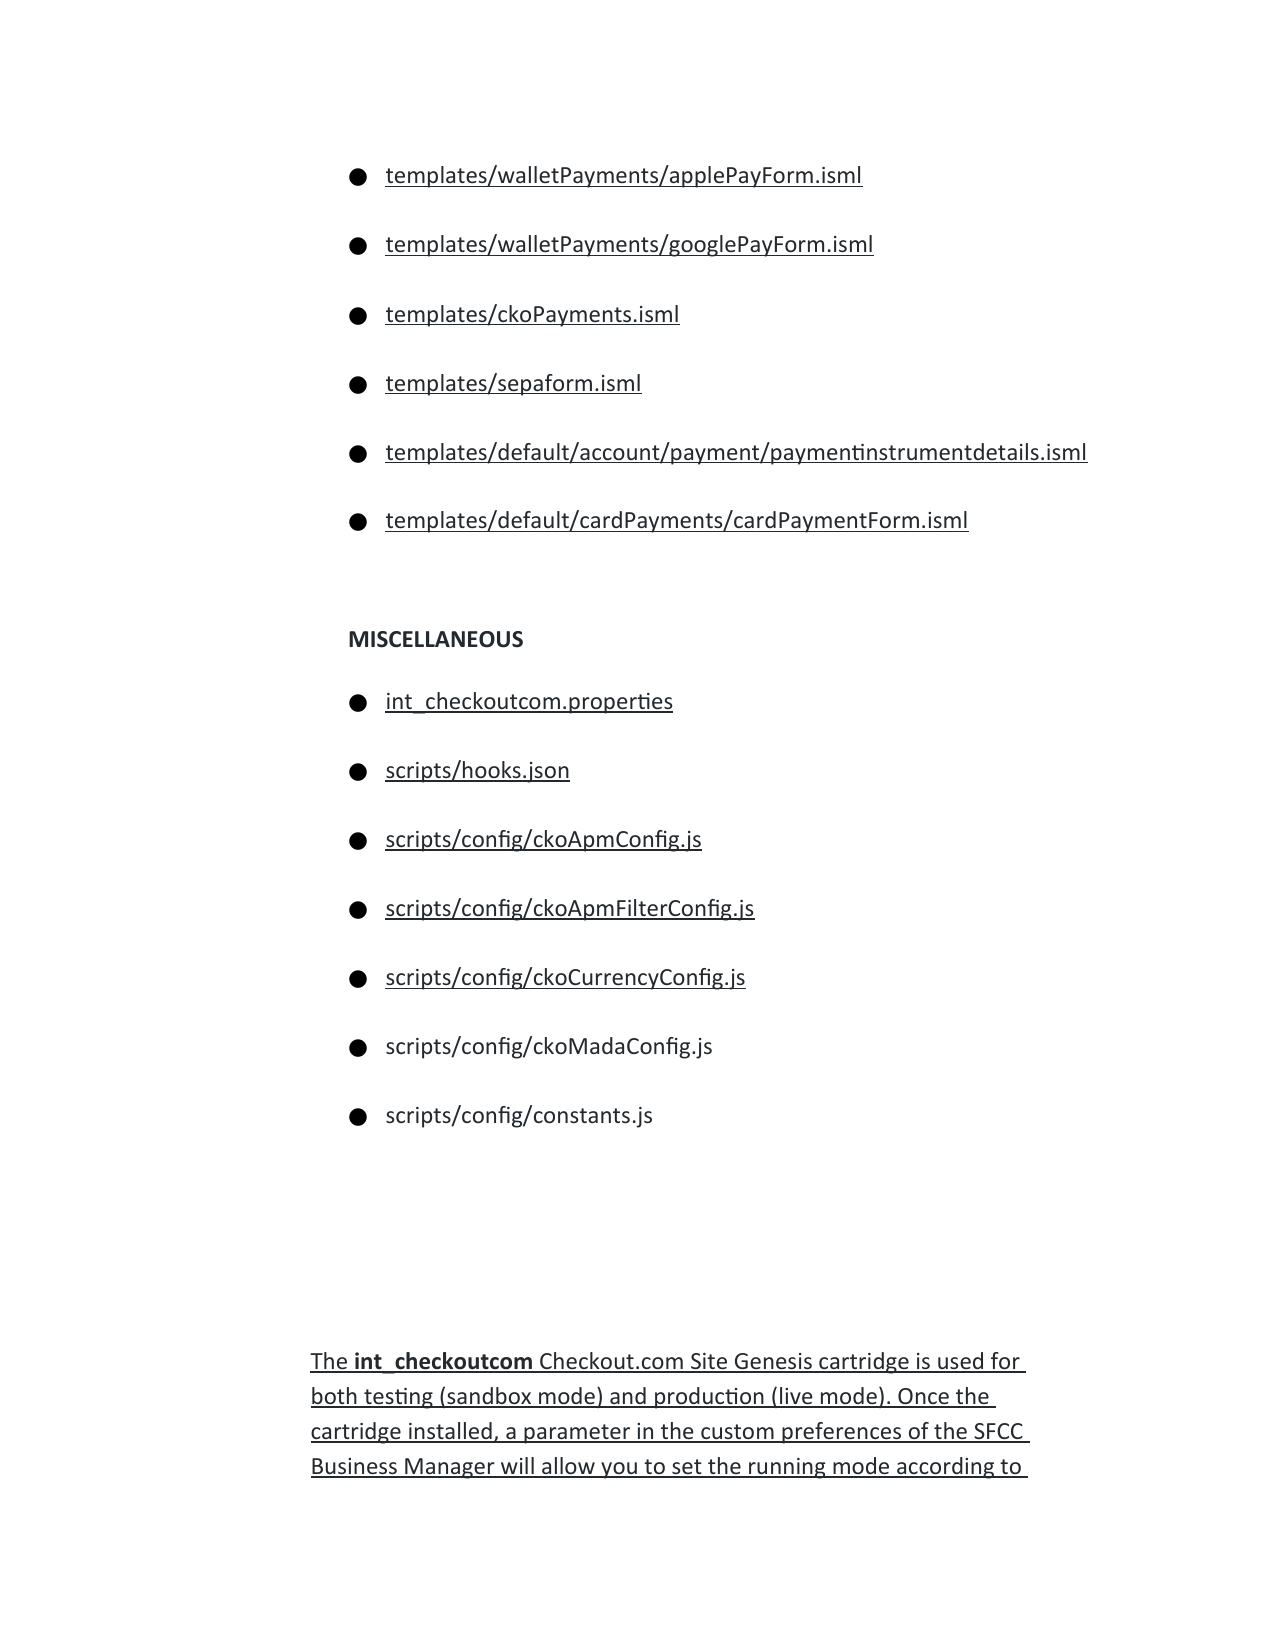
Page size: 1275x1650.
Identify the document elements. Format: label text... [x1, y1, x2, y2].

list templates/ckoPayments.isml [348, 288, 1087, 335]
list templates/sepaform.isml [348, 357, 1087, 404]
text MISCELLANEOUS [348, 623, 1087, 654]
list templates/walletPayments/applePayForm.isml [348, 150, 1087, 197]
list scripts/hooks.json [348, 745, 1087, 792]
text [310, 1346, 1047, 1481]
list int_checkoutcom.properties [348, 676, 1087, 723]
list scripts/config/constants.js [348, 1090, 1087, 1137]
list templates/default/cardPayments/cardPaymentForm.isml [348, 495, 1087, 542]
list scripts/config/ckoApmConfig.js [348, 814, 1087, 861]
list scripts/config/ckoMadaConfig.js [348, 1021, 1087, 1068]
list scripts/config/ckoCurrencyConfig.js [348, 952, 1087, 999]
list templates/walletPayments/googlePayForm.isml [348, 219, 1087, 266]
list scripts/config/ckoApmFilterConfig.js [348, 883, 1087, 930]
list templates/default/account/payment/paymentinstrumentdetails.isml [348, 426, 1087, 473]
